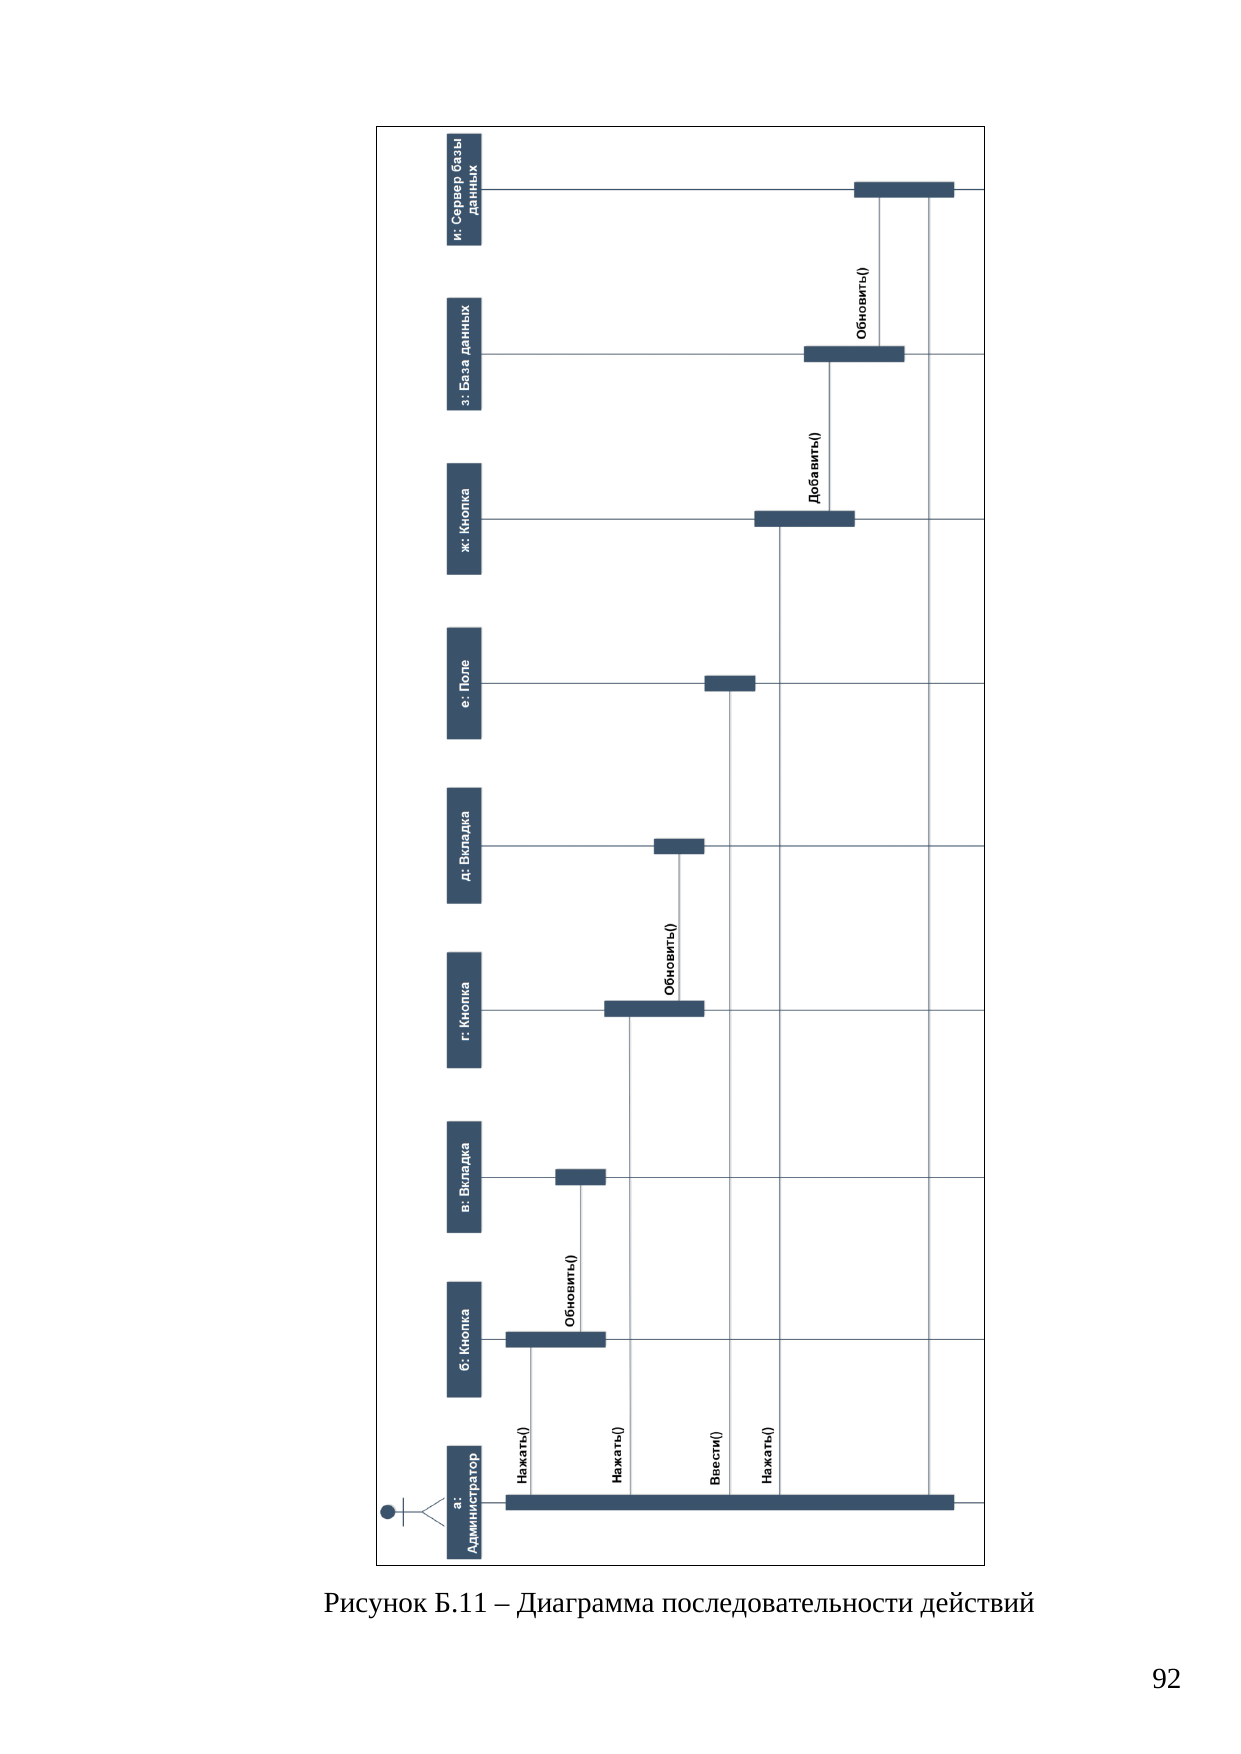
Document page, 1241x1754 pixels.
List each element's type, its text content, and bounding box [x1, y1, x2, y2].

picture [377, 127, 984, 1565]
text Рисунок Б.11 – Диаграмма последовательности действий [177, 1585, 1181, 1618]
